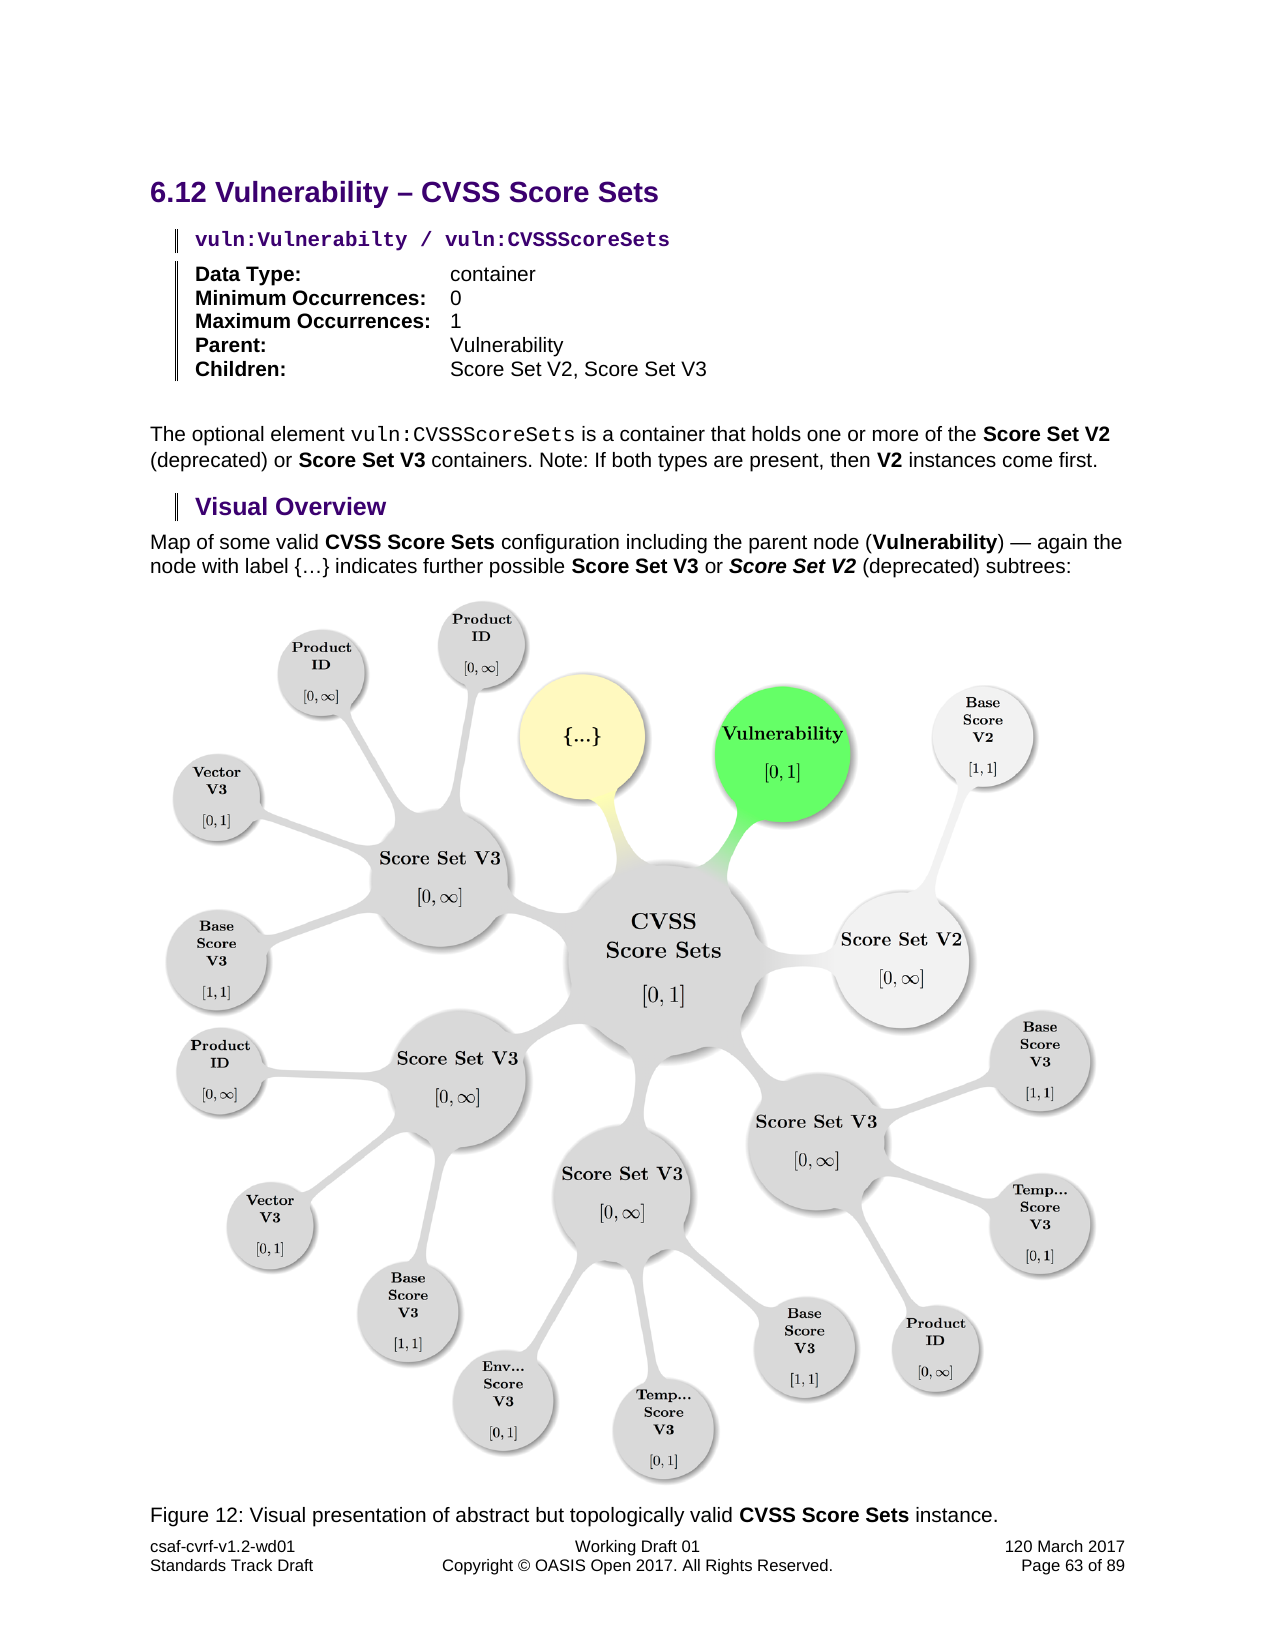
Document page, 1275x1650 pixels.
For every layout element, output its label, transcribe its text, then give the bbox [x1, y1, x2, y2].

text Data Type: container Minimum Occurrences: 0 Maximum Occurrences: 1 Parent: Vulnerability Children: Score Set V2, Score Set V3 [178, 261, 1080, 381]
subtitle vuln:Vulnerabilty / vuln:CVSSScoreSets [178, 229, 1125, 253]
picture [150, 585, 1106, 1495]
subtitle Vulnerability – CVSS Score Sets [150, 175, 1125, 208]
text The optional element vuln:CVSSScoreSets is a container thatholds one or more of the Score Set V or Score Set V containers. [150, 422, 1125, 472]
